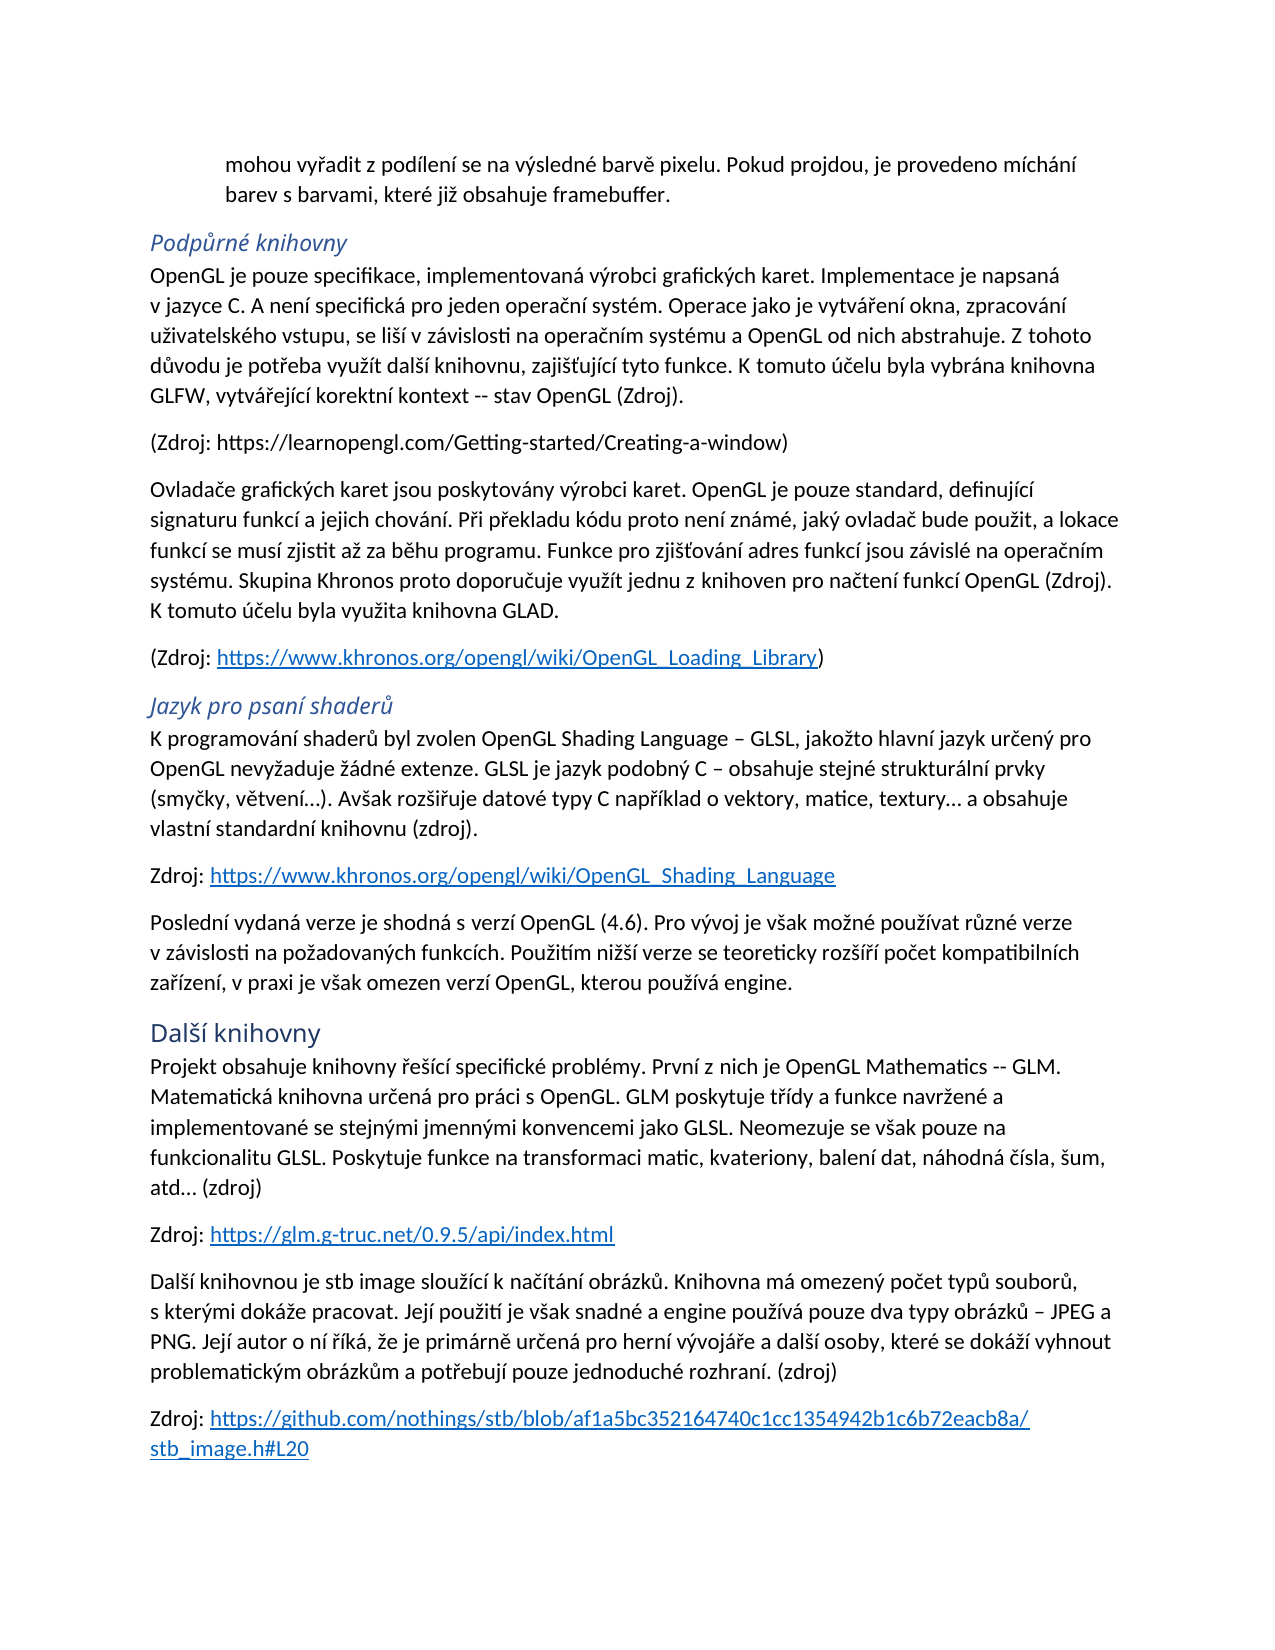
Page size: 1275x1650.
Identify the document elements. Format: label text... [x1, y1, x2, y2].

text Ovladače grafických karet jsou poskytovány výrobci karet. OpenGL je pouze standard, definující signaturu funkcí a jejich chování. Při překladu kódu proto není známé, jaký ovladač bude použit, a lokace funkcí se musí zjistit až za běhu programu. Funkce pro zjišťování adres funkcí jsou závislé na operačním systému. Skupina Khronos proto doporučuje využít jednu z knihoven pro načtení funkcí OpenGL (Zdroj). K tomuto účelu byla využita knihovna GLAD. [150, 475, 1125, 624]
text Poslední vydaná verze je shodná s verzí OpenGL (4.6). Pro vývoj je však možné používat různé verze v závislosti na požadovaných funkcích. Použitím nižší verze se teoreticky rozšíří počet kompatibilních zařízení, v praxi je však omezen verzí OpenGL, kterou používá engine. [150, 908, 1125, 997]
subtitle Jazyk pro psaní shaderů [150, 690, 1125, 721]
text Zdroj: https://www.khronos.org/opengl/wiki/OpenGL_Shading_Language [150, 861, 1125, 889]
text Další knihovnou je stb image sloužící k načítání obrázků. Knihovna má omezený počet typů souborů, s kterými dokáže pracovat. Její použití je však snadné a engine používá pouze dva typy obrázků – JPEG a PNG. Její autor o ní říká, že je primárně určená pro herní vývojáře a další osoby, které se dokáží vyhnout problematickým obrázkům a potřebují pouze jednoduché rozhraní. (zdroj) [150, 1267, 1125, 1385]
subtitle Další knihovny [150, 1015, 1125, 1049]
text (Zdroj: https://www.khronos.org/opengl/wiki/OpenGL_Loading_Library) [150, 643, 1125, 671]
subtitle Podpůrné knihovny [150, 227, 1125, 258]
text Zdroj: https://github.com/nothings/stb/blob/af1a5bc352164740c1cc1354942b1c6b72eacb8a/stb_image.h#L20 [150, 1404, 1125, 1462]
text Zdroj: https://glm.g-truc.net/0.9.5/api/index.html [150, 1220, 1125, 1248]
text (Zdroj: https://learnopengl.com/Getting-started/Creating-a-window) [150, 428, 1125, 457]
text K programování shaderů byl zvolen OpenGL Shading Language – GLSL, jakožto hlavní jazyk určený pro OpenGL nevyžaduje žádné extenze. GLSL je jazyk podobný C – obsahuje stejné strukturální prvky (smyčky, větvení…). Avšak rozšiřuje datové typy C například o vektory, matice, textury… a obsahuje vlastní standardní knihovnu (zdroj). [150, 724, 1125, 842]
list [187, 150, 1125, 208]
text Projekt obsahuje knihovny řešící specifické problémy. První z nich je OpenGL Mathematics -- GLM. Matematická knihovna určená pro práci s OpenGL. GLM poskytuje třídy a funkce navržené a implementované se stejnými jmennými konvencemi jako GLSL. Neomezuje se však pouze na funkcionalitu GLSL. Poskytuje funkce na transformaci matic, kvateriony, balení dat, náhodná čísla, šum, atd… (zdroj) [150, 1052, 1125, 1201]
text OpenGL je pouze specifikace, implementovaná výrobci grafických karet. Implementace je napsaná v jazyce C. A není specifická pro jeden operační systém. Operace jako je vytváření okna, zpracování uživatelského vstupu, se liší v závislosti na operačním systému a OpenGL od nich abstrahuje. Z tohoto důvodu je potřeba využít další knihovnu, zajišťující tyto funkce. K tomuto účelu byla vybrána knihovna GLFW, vytvářející korektní kontext -- stav OpenGL (Zdroj). [150, 261, 1125, 410]
